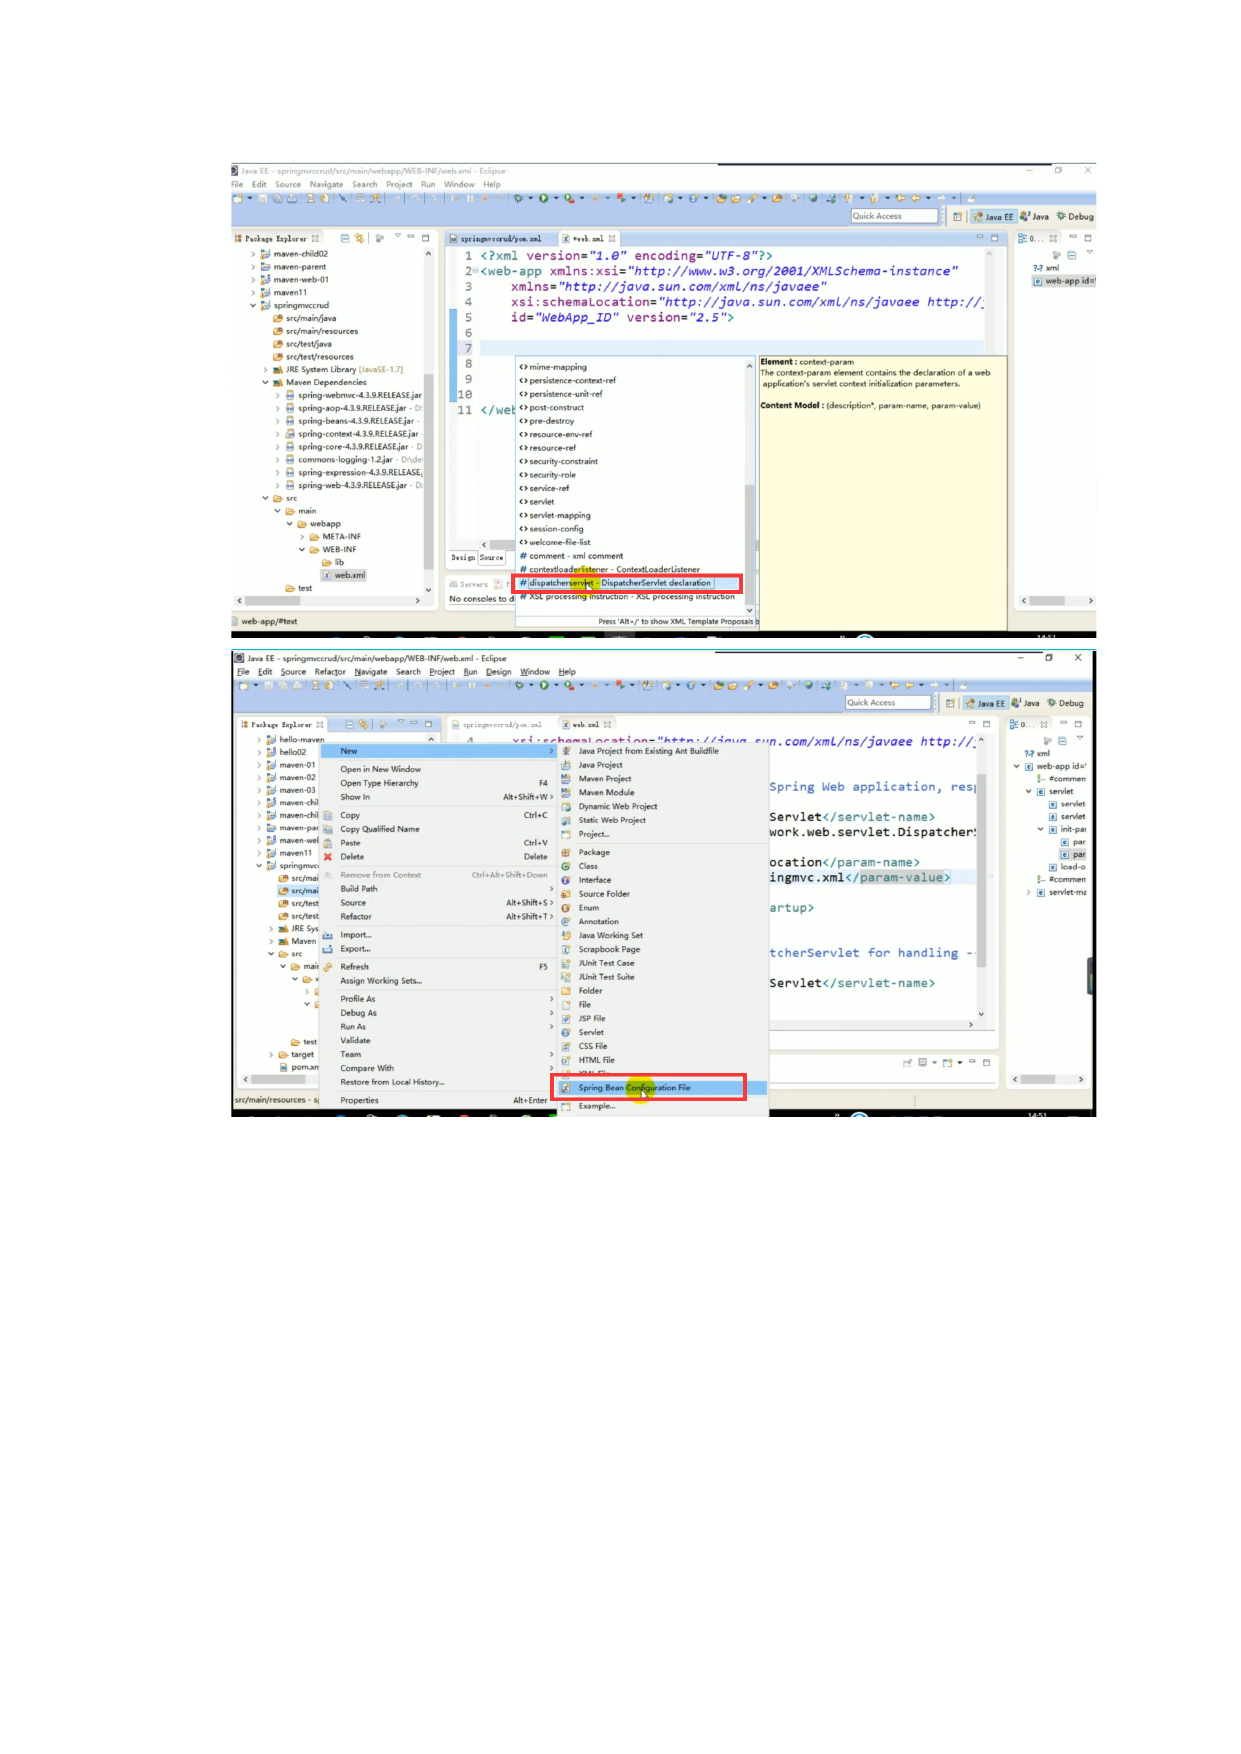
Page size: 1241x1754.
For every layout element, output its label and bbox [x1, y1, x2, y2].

picture [231, 649, 1097, 1117]
picture [231, 162, 1097, 638]
